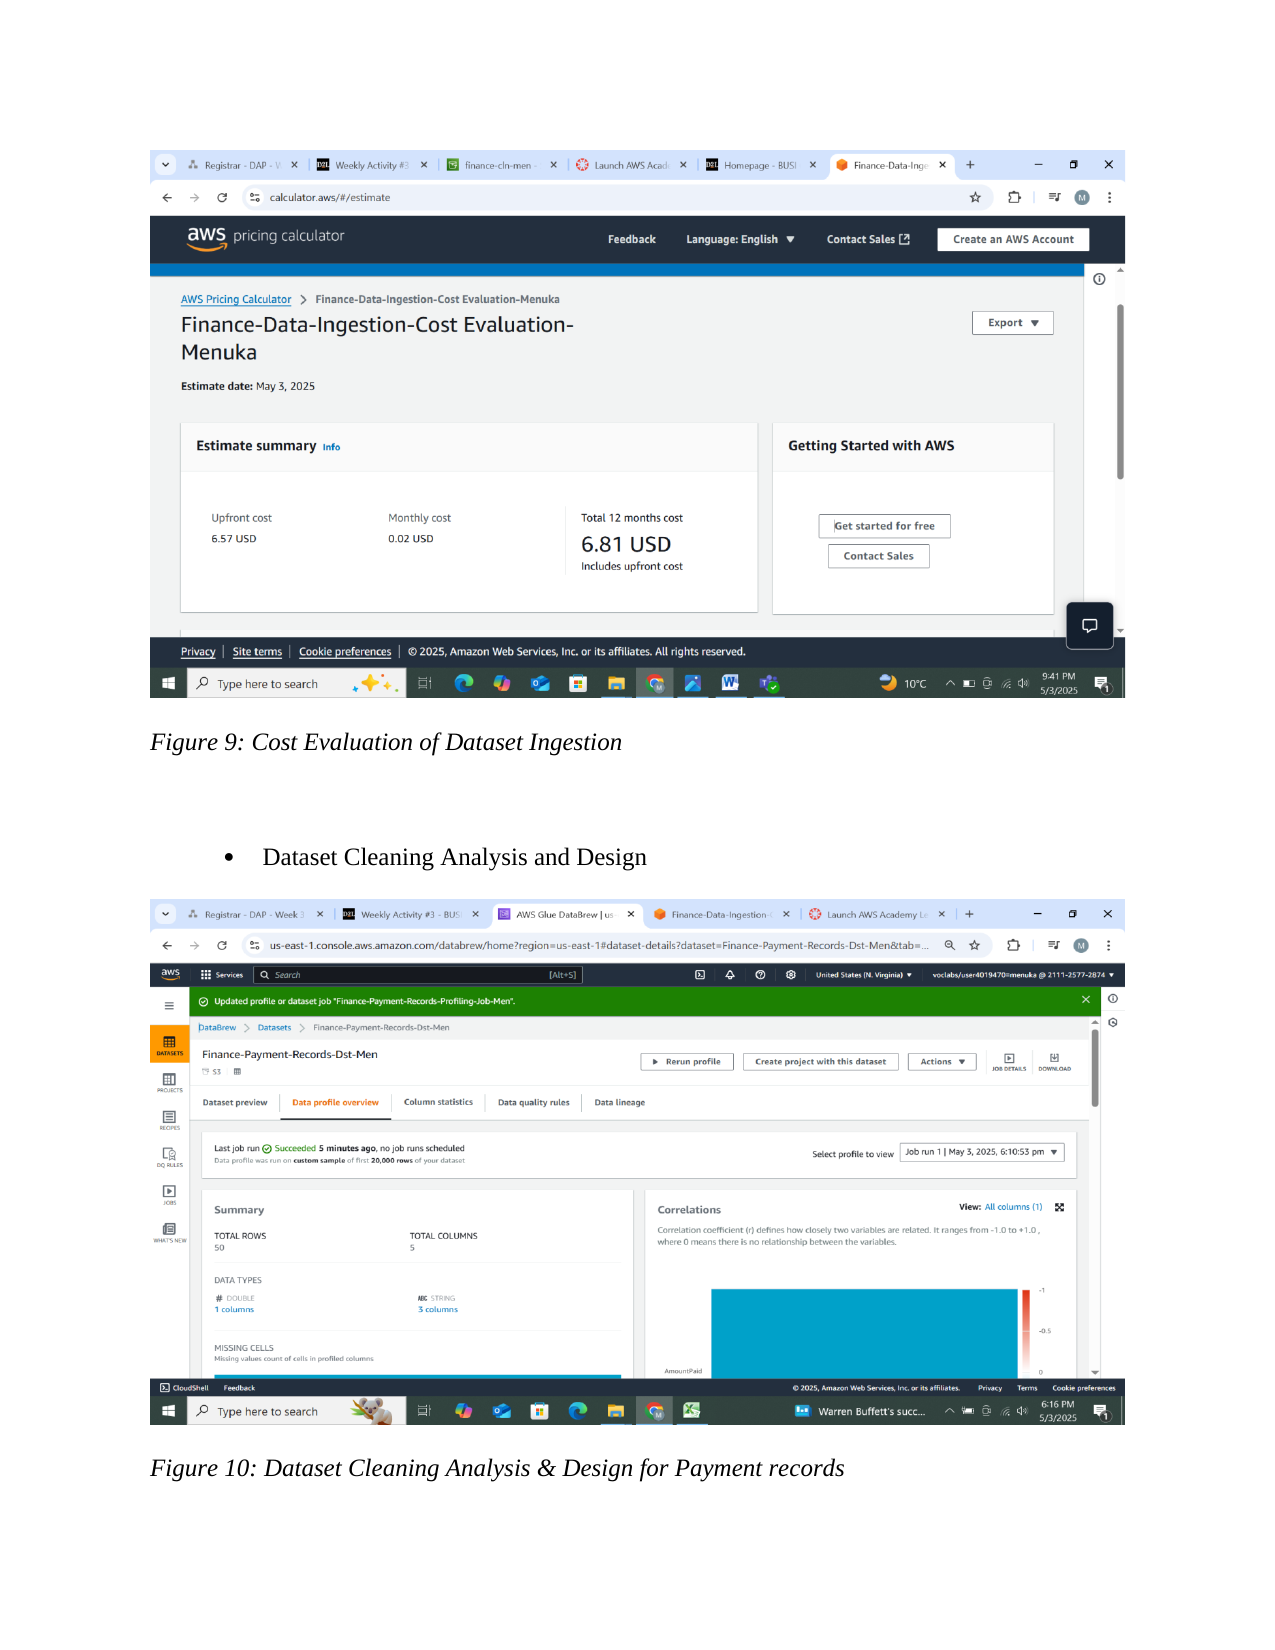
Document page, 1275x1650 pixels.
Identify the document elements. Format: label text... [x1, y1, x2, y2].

picture [150, 150, 1125, 698]
picture [150, 899, 1125, 1425]
text Figure 9: Cost Evaluation of Dataset Ingestion [150, 727, 1125, 755]
list Dataset Cleaning Analysis and Design [225, 842, 1125, 870]
text Figure 10: Dataset Cleaning Analysis & Design for Payment records [150, 1453, 1125, 1482]
